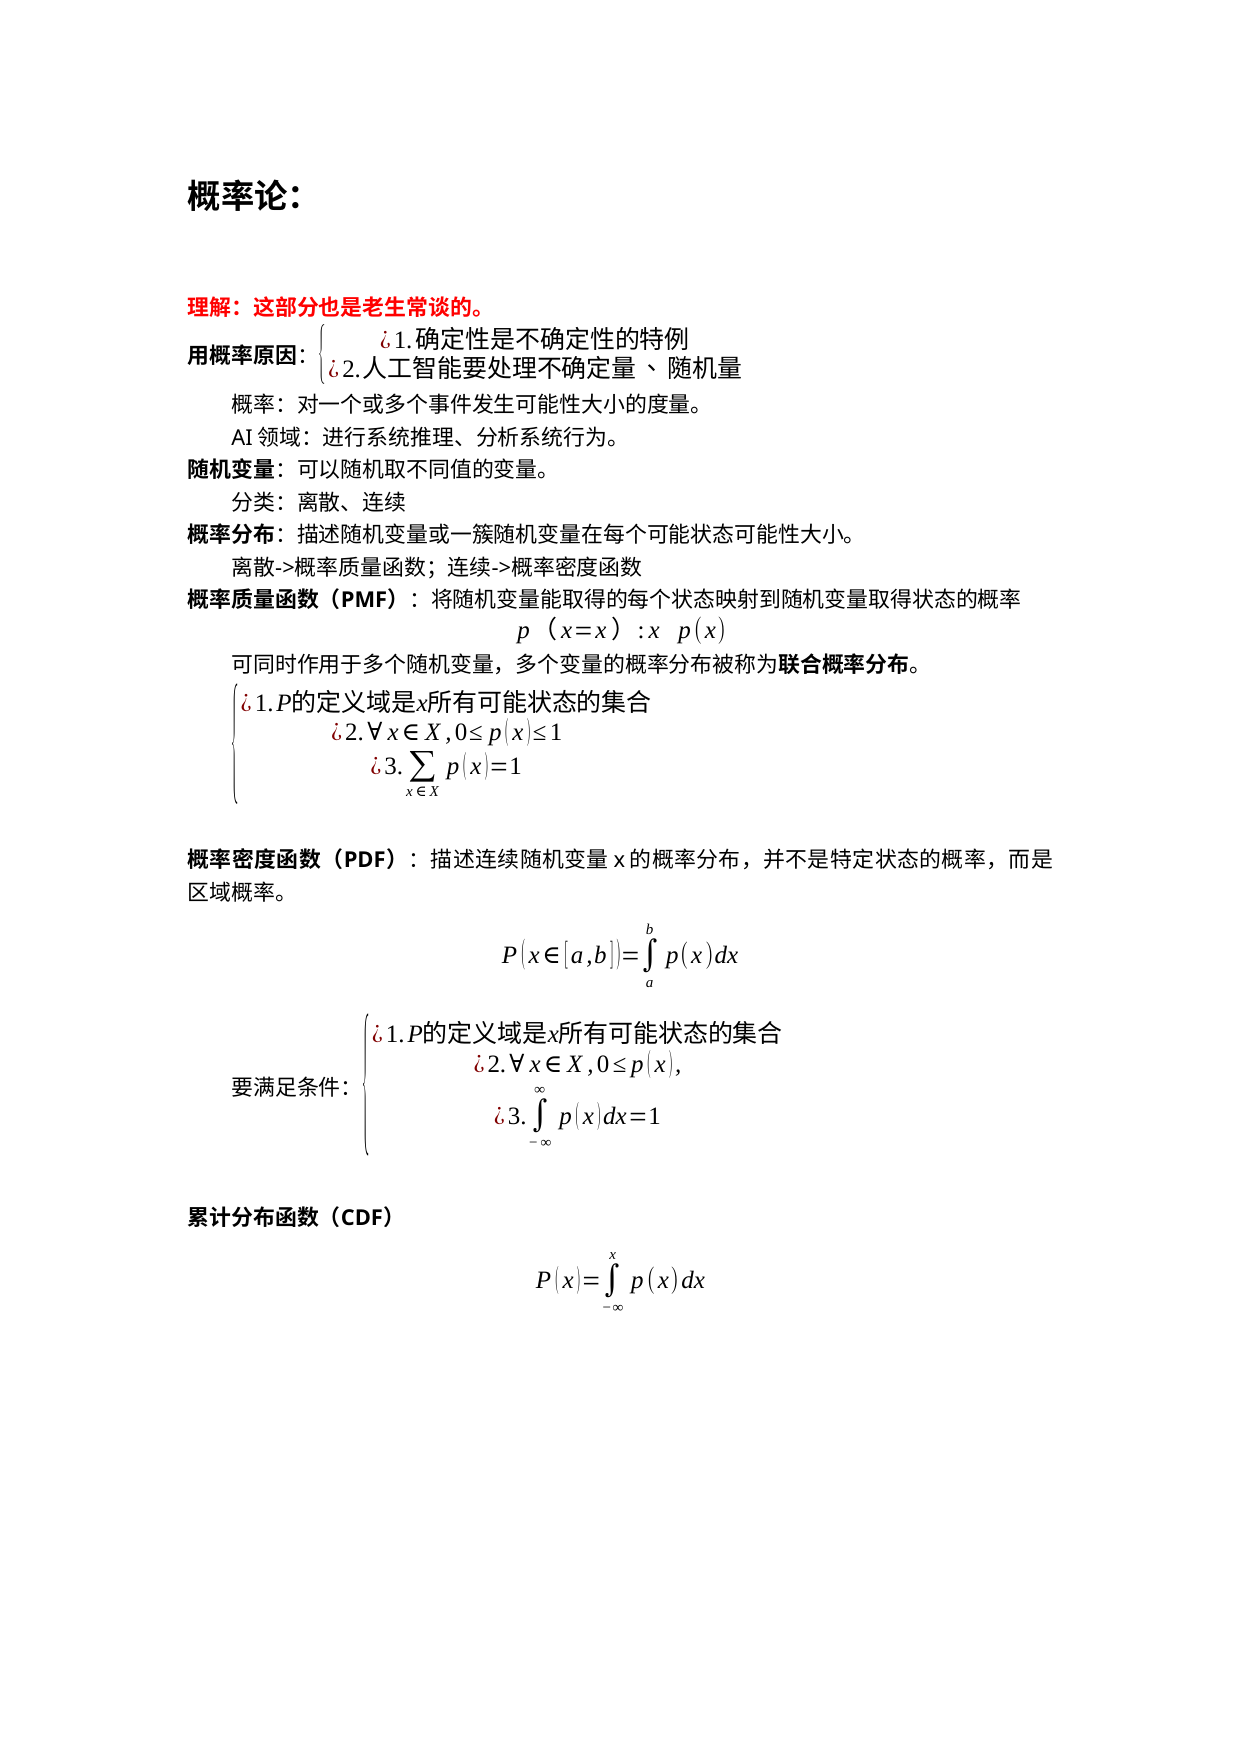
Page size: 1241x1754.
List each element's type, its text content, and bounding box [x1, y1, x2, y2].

text 分类：离散、连续 [187, 484, 1053, 517]
text 离散->概率质量函数；连续->概率密度函数 [187, 549, 1053, 582]
text 用概率原因： [187, 322, 1053, 387]
text 概率质量函数（PMF）：将随机变量能取得的每个状态映射到随机变量取得状态的概率 [187, 582, 1053, 614]
text 随机变量：可以随机取不同值的变量。 [187, 452, 1053, 484]
text 概率密度函数（PDF）：描述连续随机变量x的概率分布，并不是特定状态的概率，而是区域概率。 [187, 842, 1053, 907]
subtitle 概率论： [187, 162, 1053, 227]
text 可同时作用于多个随机变量，多个变量的概率分布被称为联合概率分布。 [187, 647, 1053, 679]
text 理解：这部分也是老生常谈的。 [187, 289, 1053, 322]
text 累计分布函数（CDF） [187, 1199, 1053, 1232]
text AI领域：进行系统推理、分析系统行为。 [187, 419, 1053, 452]
text 概率：对一个或多个事件发生可能性大小的度量。 [187, 387, 1053, 419]
text 要满足条件： [187, 1004, 1053, 1167]
text 概率分布：描述随机变量或一簇随机变量在每个可能状态可能性大小。 [187, 517, 1053, 549]
